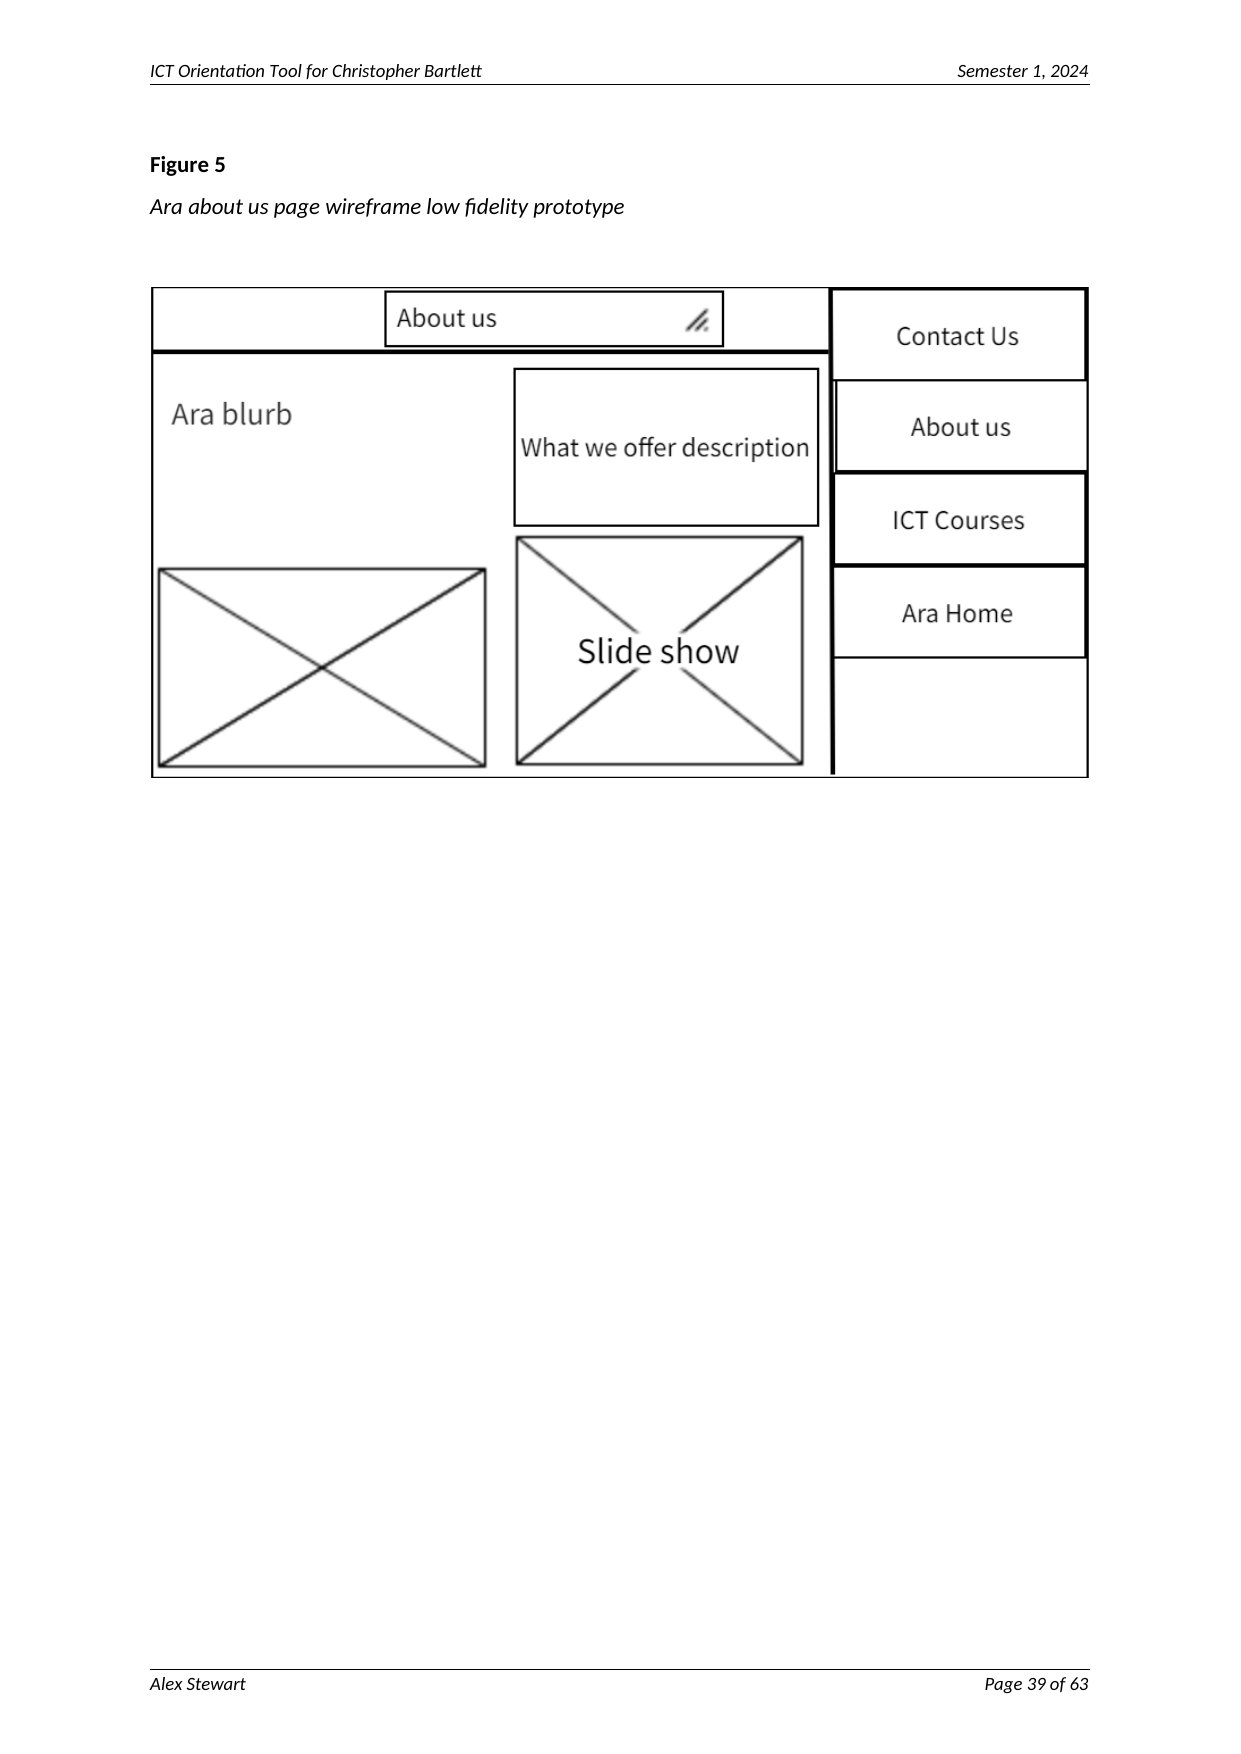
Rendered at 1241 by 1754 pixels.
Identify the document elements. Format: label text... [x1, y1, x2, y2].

text Figure 5 Ara about us page wireframe low fidelity prototype [150, 150, 1090, 220]
picture [150, 287, 1089, 778]
